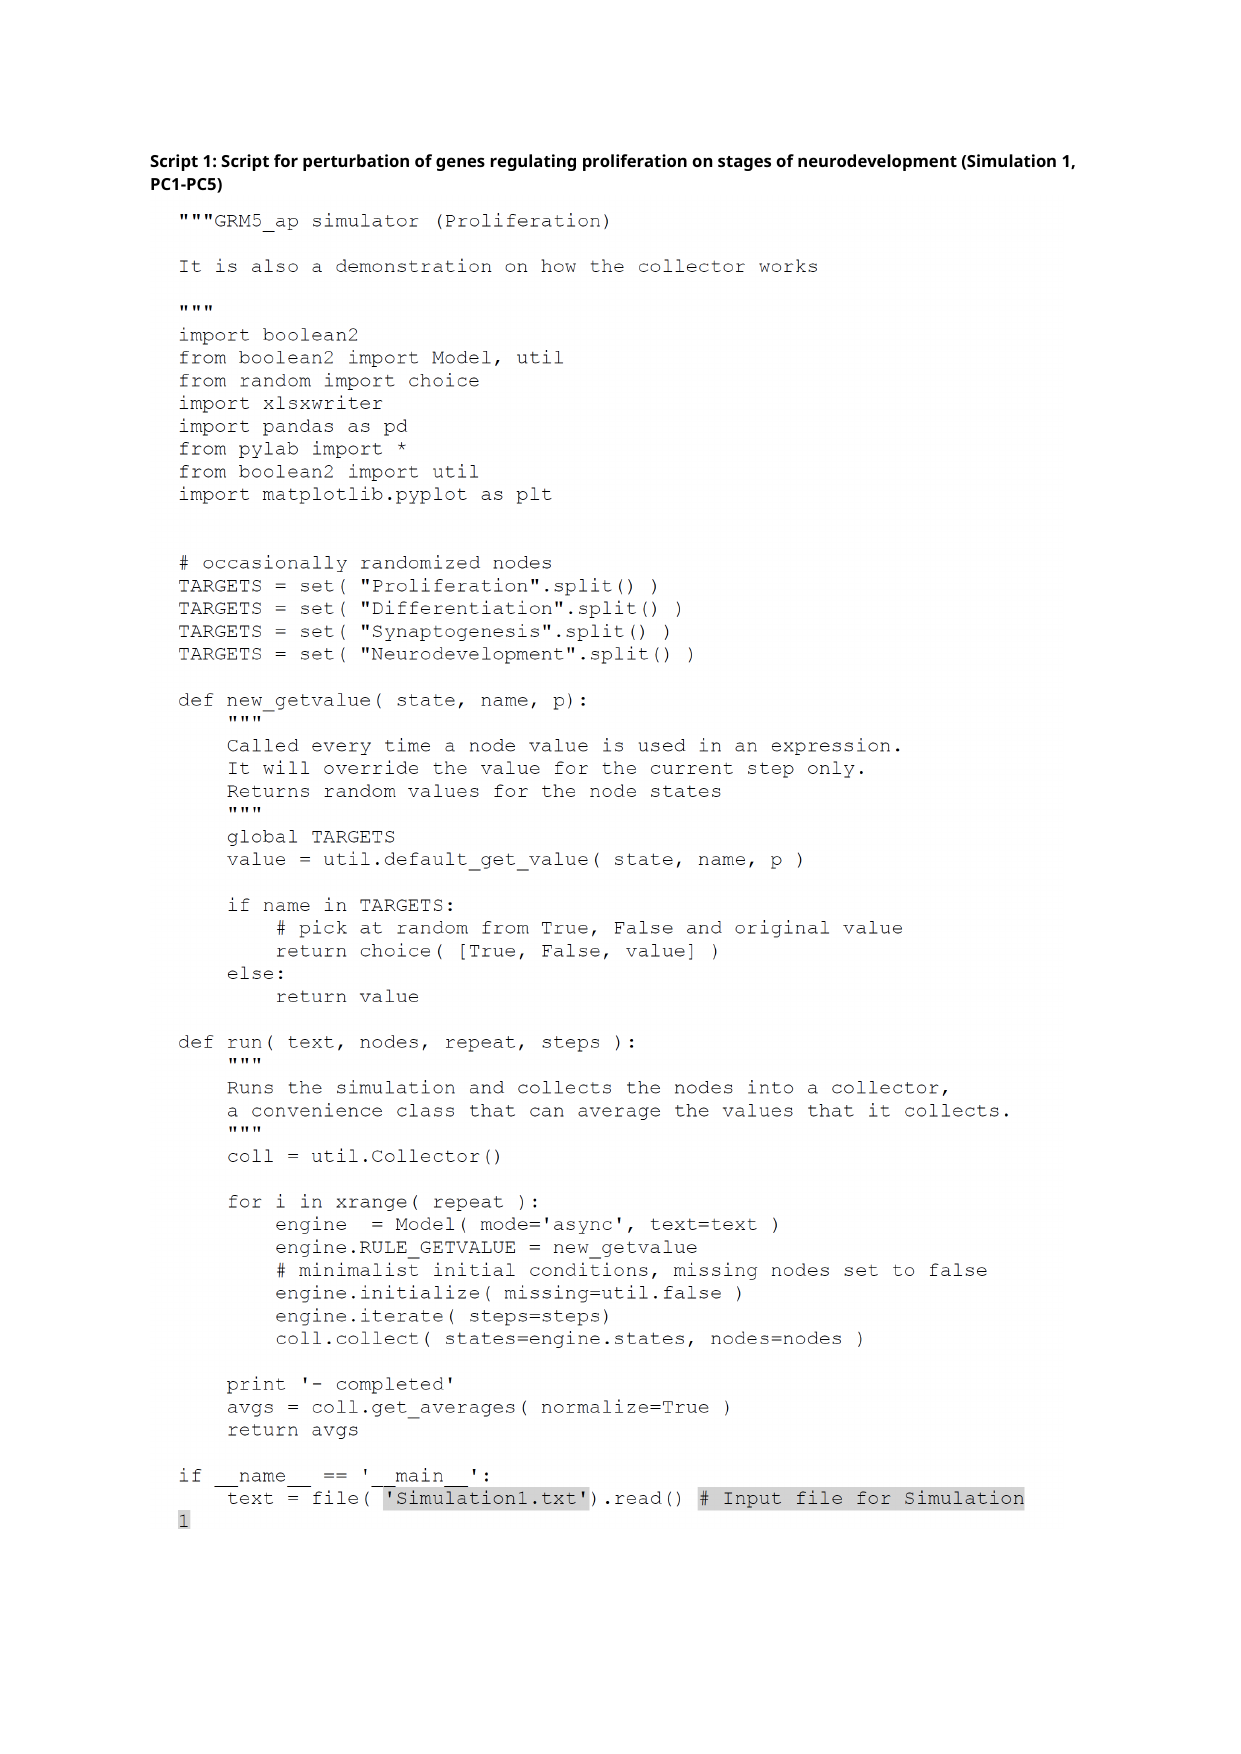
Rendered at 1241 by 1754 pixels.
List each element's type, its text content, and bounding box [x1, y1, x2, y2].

text Script 1: Script for perturbation of genes regulating proliferation on stages of neurodevelopment (Simulation 1, PC1-PC5) [150, 150, 1090, 195]
picture [150, 195, 1064, 1529]
